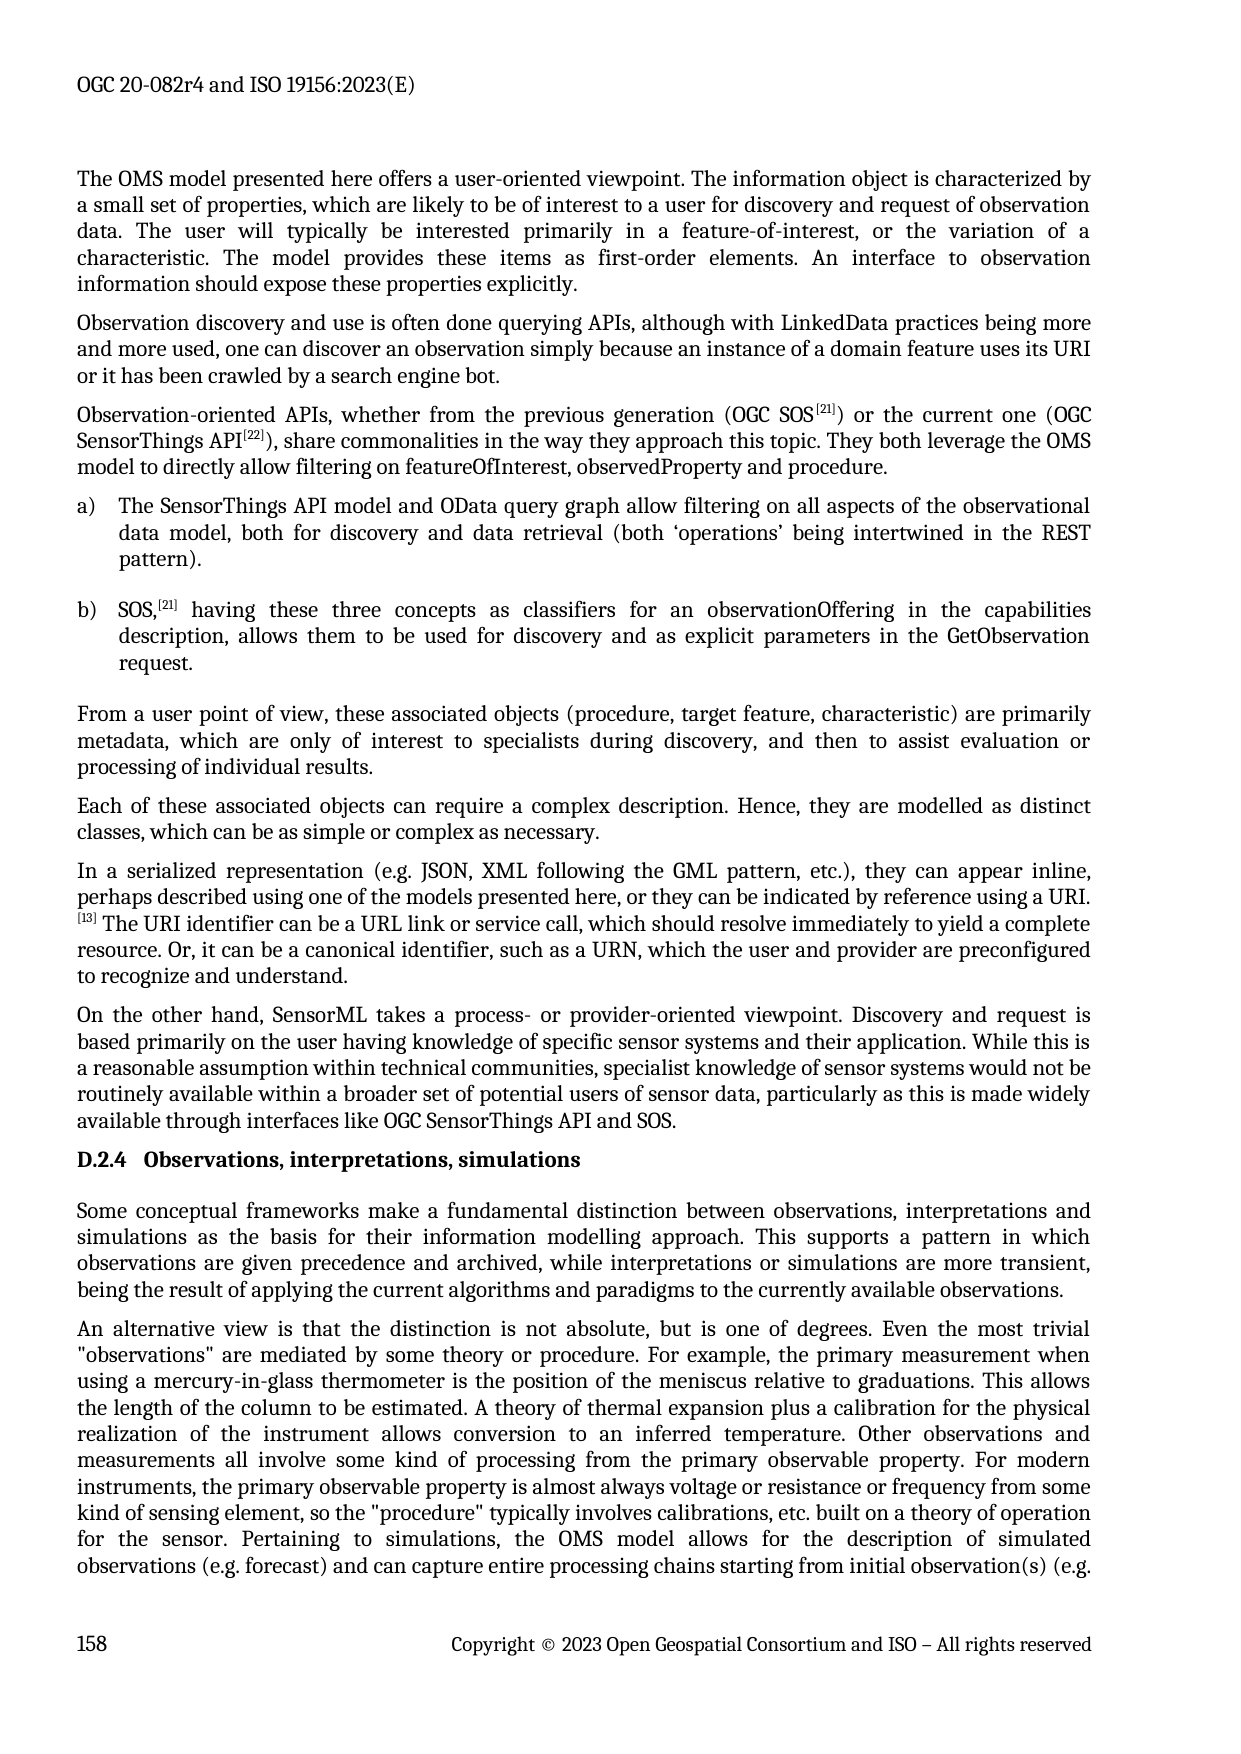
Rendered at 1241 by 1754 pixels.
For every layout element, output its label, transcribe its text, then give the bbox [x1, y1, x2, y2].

list a) The SensorThings API model and OData query graph allow filtering on all aspects of the observational data model, both for discovery and data retrieval (both ‘operations’ being intertwined in the REST pattern). [77, 493, 1092, 572]
text In a serialized representation (e.g. JSON, XML following the GML pattern, etc.), they can appear inline, perhaps described using one of the models presented here, or they can be indicated by reference using a URI.[13] The URI identifier can be a URL link or service call, which should resolve immediately to yield a complete resource. Or, it can be a canonical identifier, such as a URN, which the user and provider are preconfigured to recognize and understand. [77, 858, 1092, 989]
text Each of these associated objects can require a complex description. Hence, they are modelled as distinct classes, which can be as simple or complex as necessary. [77, 793, 1092, 845]
list b) SOS,[21] having these three concepts as classifiers for an observationOffering in the capabilities description, allows them to be used for discovery and as explicit parameters in the GetObservation request. [77, 597, 1092, 676]
text The OMS model presented here offers a user-oriented viewpoint. The information object is characterized by a small set of properties, which are likely to be of interest to a user for discovery and request of observation data. The user will typically be interested primarily in a feature-of-interest, or the variation of a characteristic. The model provides these items as first-order elements. An interface to observation information should expose these properties explicitly. [77, 166, 1092, 297]
text On the other hand, SensorML takes a process- or provider-oriented viewpoint. Discovery and request is based primarily on the user having knowledge of specific sensor systems and their application. While this is a reasonable assumption within technical communities, specialist knowledge of sensor systems would not be routinely available within a broader set of potential users of sensor data, particularly as this is made widely available through interfaces like OGC SensorThings API and SOS. [77, 1002, 1092, 1134]
text Observation discovery and use is often done querying APIs, although with LinkedData practices being more and more used, one can discover an observation simply because an instance of a domain feature uses its URI or it has been crawled by a search engine bot. [77, 310, 1092, 389]
text Observations, interpretations, simulations [77, 1146, 1092, 1172]
text Observation-oriented APIs, whether from the previous generation (OGC SOS[21]) or the current one (OGC SensorThings API[22]), share commonalities in the way they approach this topic. They both leverage the OMS model to directly allow filtering on featureOfInterest, observedProperty and procedure. [77, 401, 1092, 480]
text From a user point of view, these associated objects (procedure, target feature, characteristic) are primarily metadata, which are only of interest to specialists during discovery, and then to assist evaluation or processing of individual results. [77, 701, 1092, 780]
text Some conceptual frameworks make a fundamental distinction between observations, interpretations and simulations as the basis for their information modelling approach. This supports a pattern in which observations are given precedence and archived, while interpretations or simulations are more transient, being the result of applying the current algorithms and paradigms to the currently available observations. [77, 1197, 1092, 1303]
